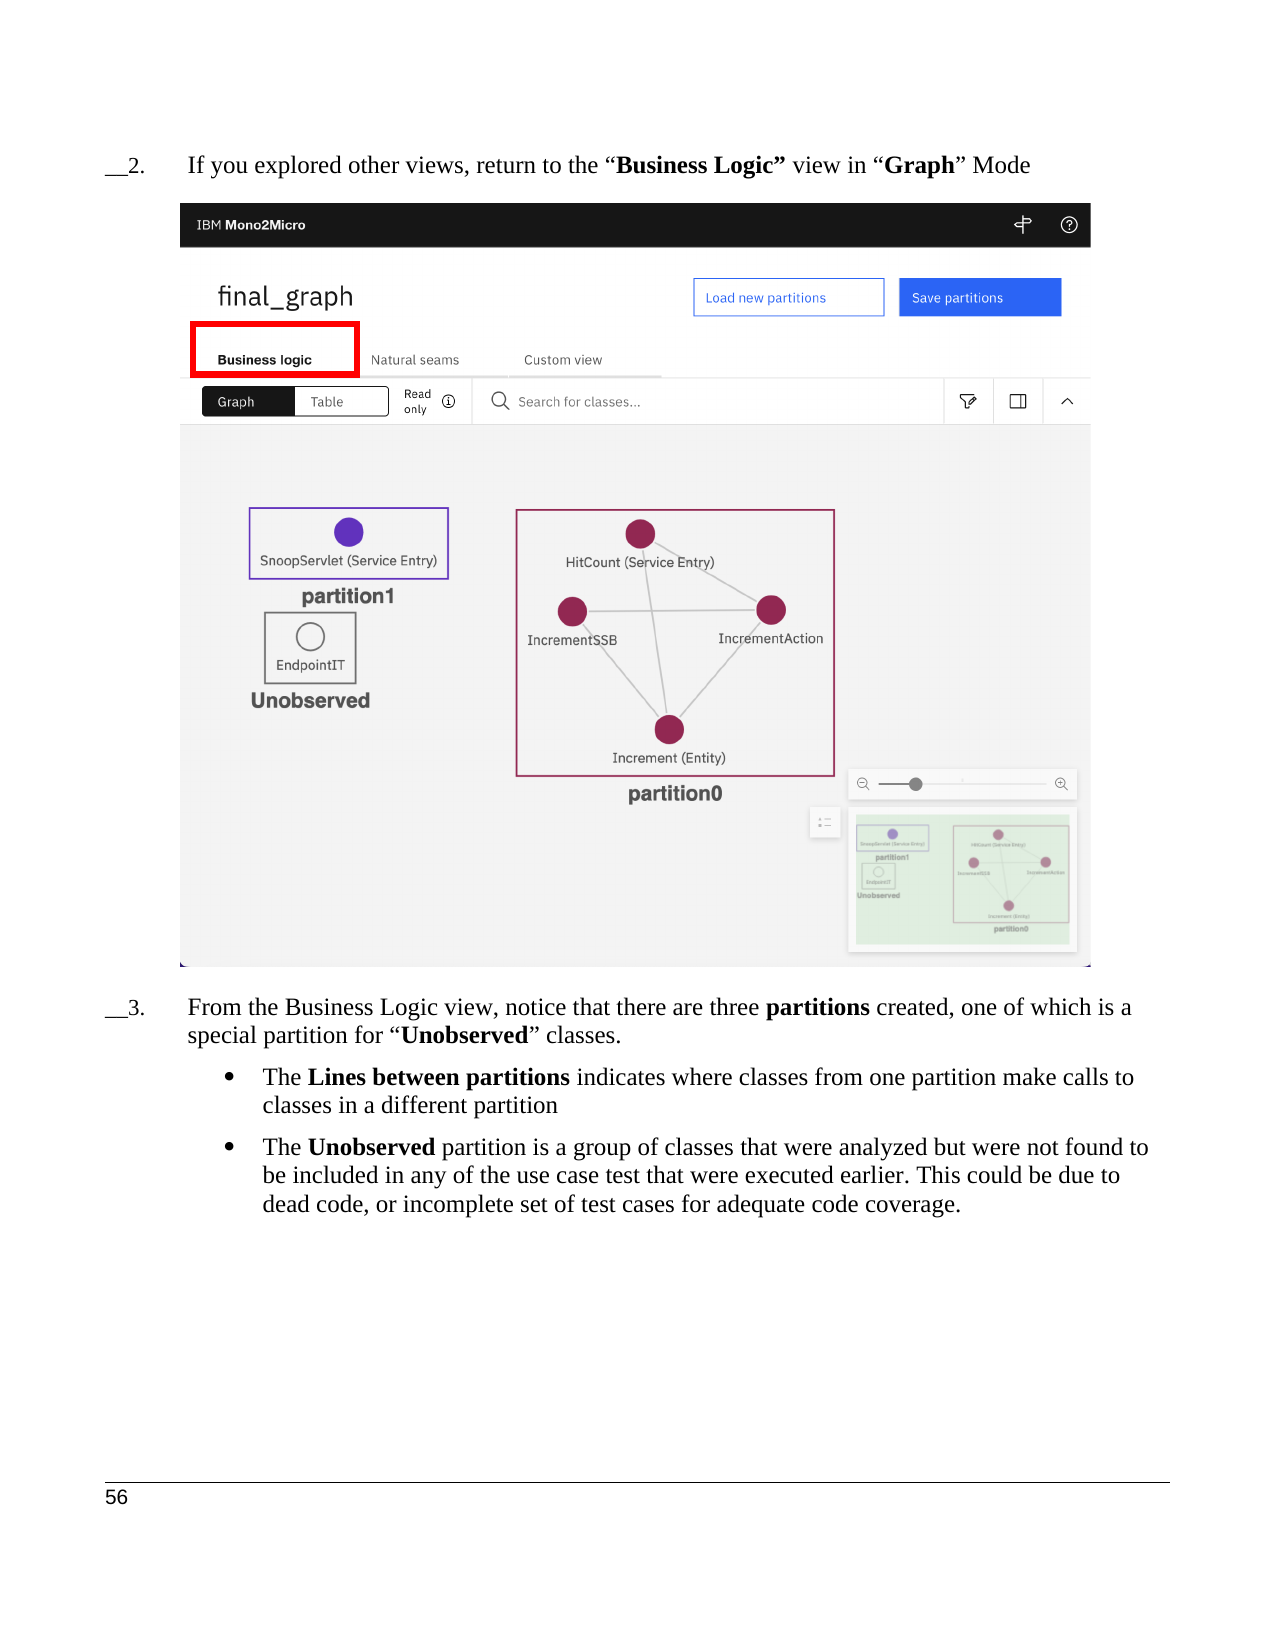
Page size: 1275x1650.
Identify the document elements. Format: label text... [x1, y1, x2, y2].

list The Unobserved partition is a group of classes that were analyzed but were not found to be included in any of the use case test that were executed earlier. This could be due to dead code, or incomplete set of test cases for adequate code coverage. [225, 1132, 1170, 1218]
list If you explored other views, return to the “Business Logic” view in “Graph” Mode [105, 150, 1170, 179]
list From the Business Logic view, notice that there are three partitions created, one of which is a special partition for “Unobserved” classes. [105, 992, 1170, 1049]
picture [180, 203, 1091, 967]
list The Lines between partitions indicates where classes from one partition make calls to classes in a different partition [225, 1062, 1170, 1119]
